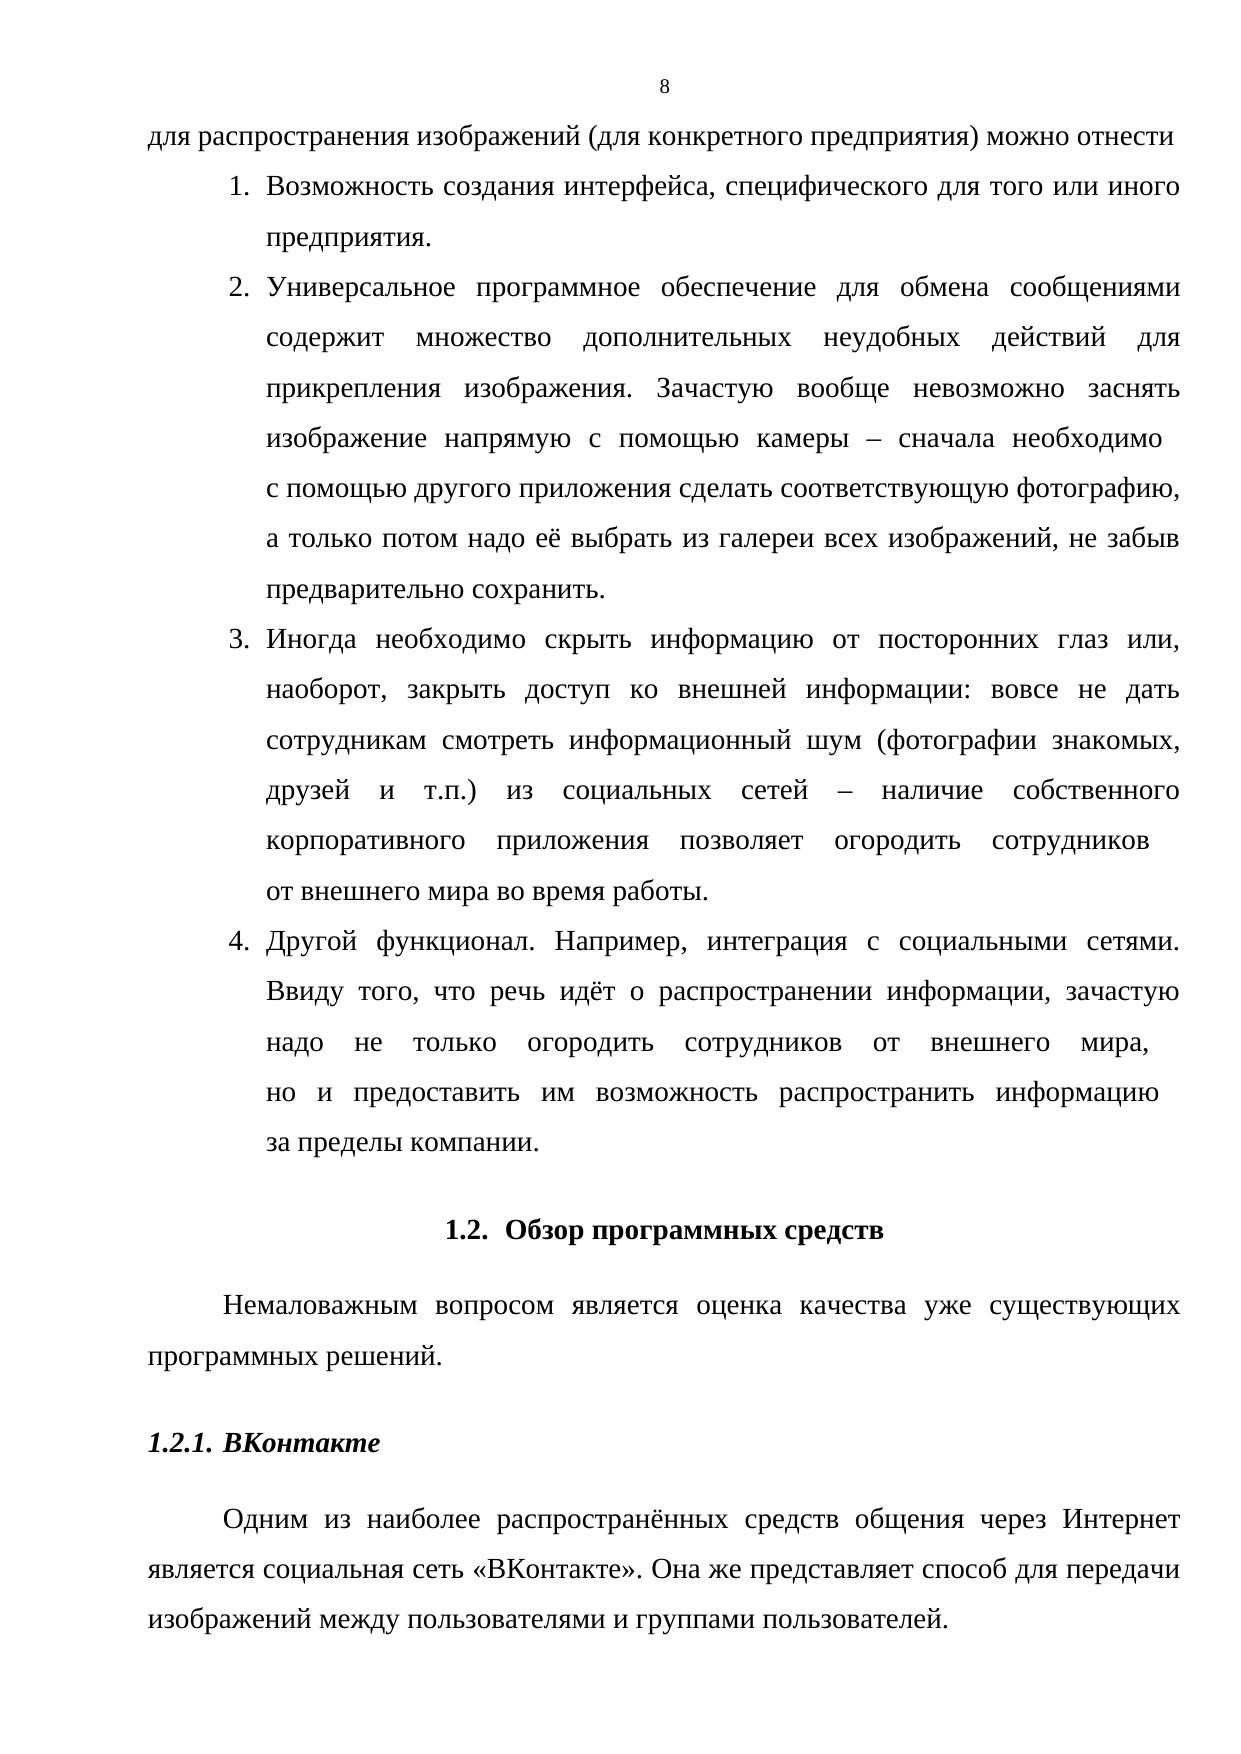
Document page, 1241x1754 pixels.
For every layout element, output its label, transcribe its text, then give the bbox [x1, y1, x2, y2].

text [148, 118, 1181, 152]
text Одним из наиболее распространённых средств общения через Интернет является социальная сеть «ВКонтакте». Она же представляет способ для передачи изображений между пользователями и группами пользователей. [148, 1501, 1181, 1635]
list Иногда необходимо скрыть информацию от посторонних глаз или, наоборот, закрыть доступ ко внешней информации: вовсе не дать сотрудникам смотреть информационный шум (фотографии знакомых, друзей и т.п.) из социальных сетей – наличие собственного корпоративного приложения позволяет огородить сотрудников от внешнего мира во время работы. [228, 621, 1181, 906]
list Возможность создания интерфейса, специфического для того или иного предприятия. [228, 168, 1181, 252]
subtitle Обзор программных средств [148, 1212, 1181, 1246]
list Другой функционал. Например, интеграция с социальными сетями. Ввиду того, что речь идёт о распространении информации, зачастую надо не только огородить сотрудников от внешнего мира, но и предоставить им возможность распространить информацию за пределы компании. [228, 923, 1181, 1158]
subtitle ВКонтакте [148, 1426, 1181, 1459]
list Универсальное программное обеспечение для обмена сообщениями содержит множество дополнительных неудобных действий для прикрепления изображения. Зачастую вообще невозможно заснять изображение напрямую с помощью камеры – сначала необходимо с помощью другого приложения сделать соответствующую фотографию, а только потом надо её выбрать из галереи всех изображений, не забыв предварительно сохранить. [228, 269, 1181, 604]
text Немаловажным вопросом является оценка качества уже существующих программных решений. [148, 1287, 1181, 1371]
